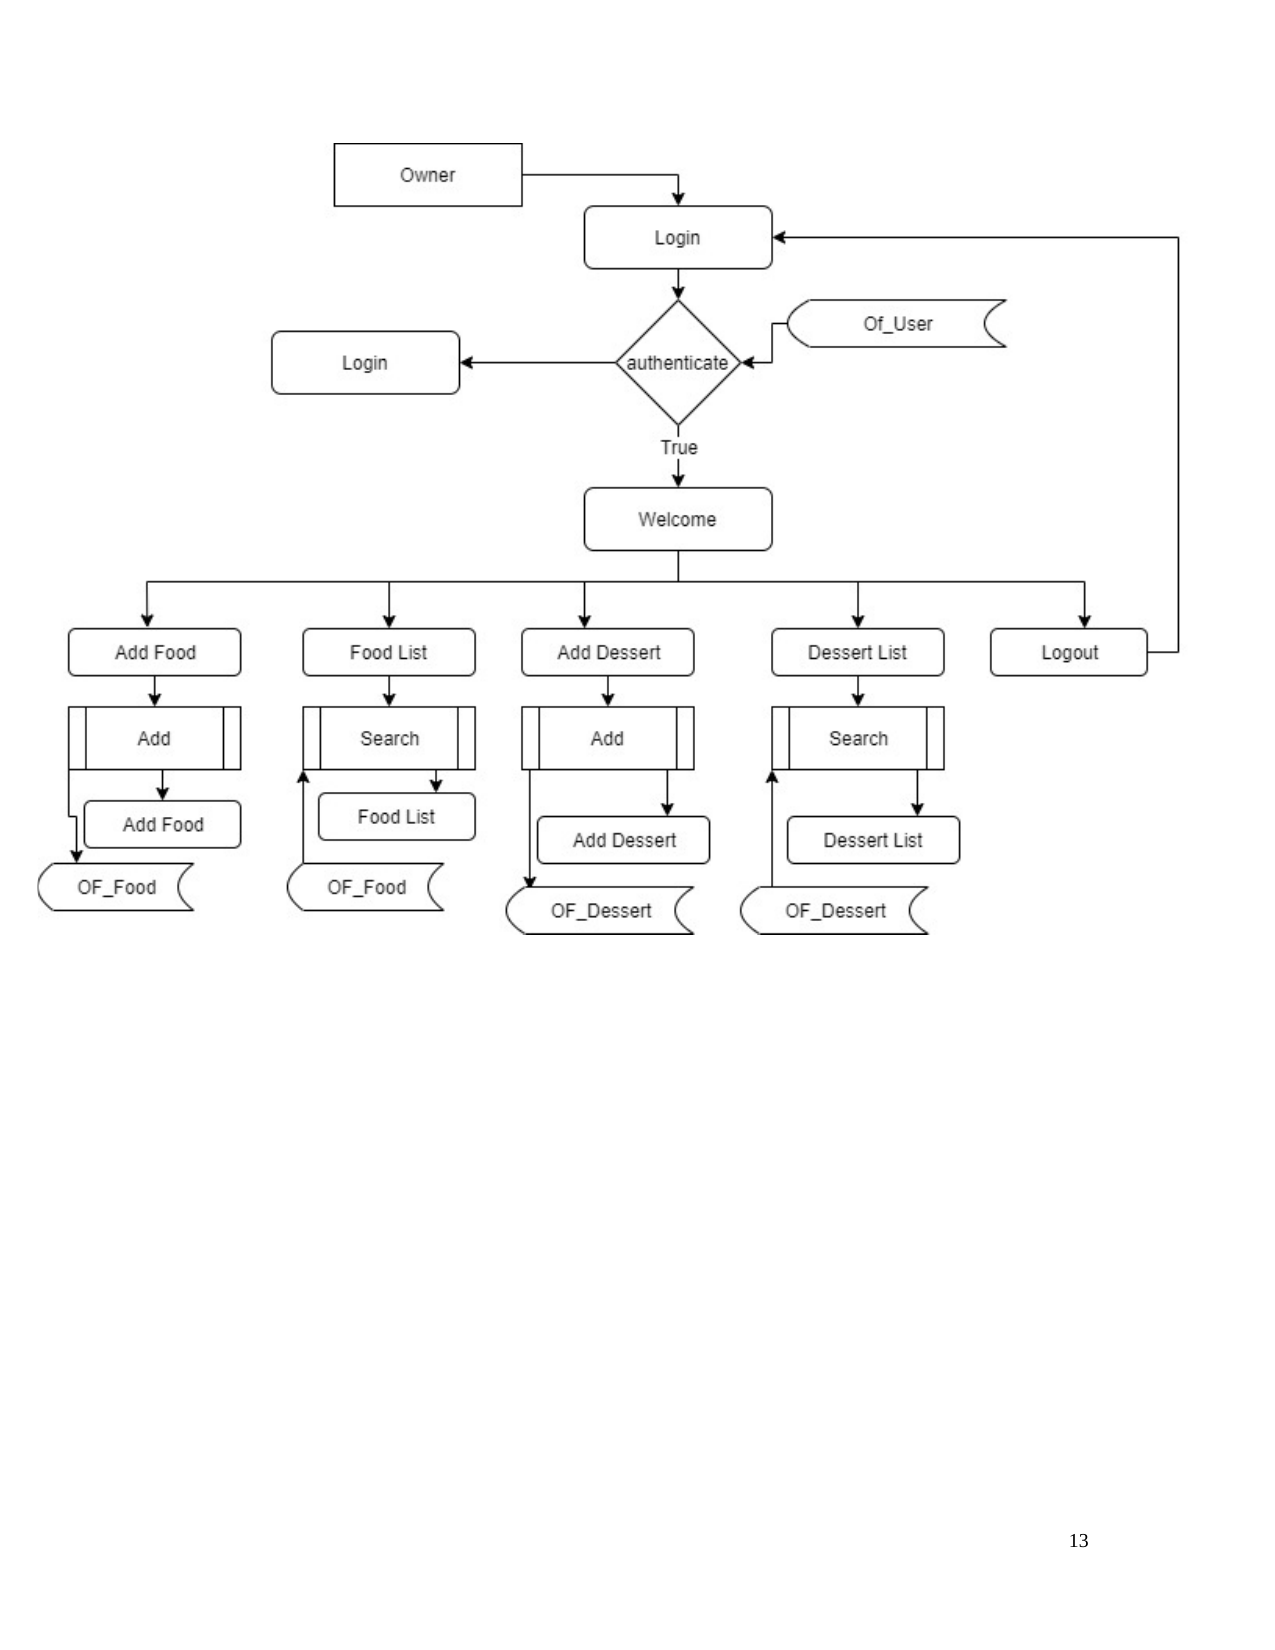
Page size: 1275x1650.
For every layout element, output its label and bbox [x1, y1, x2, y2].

picture [37, 143, 1192, 935]
